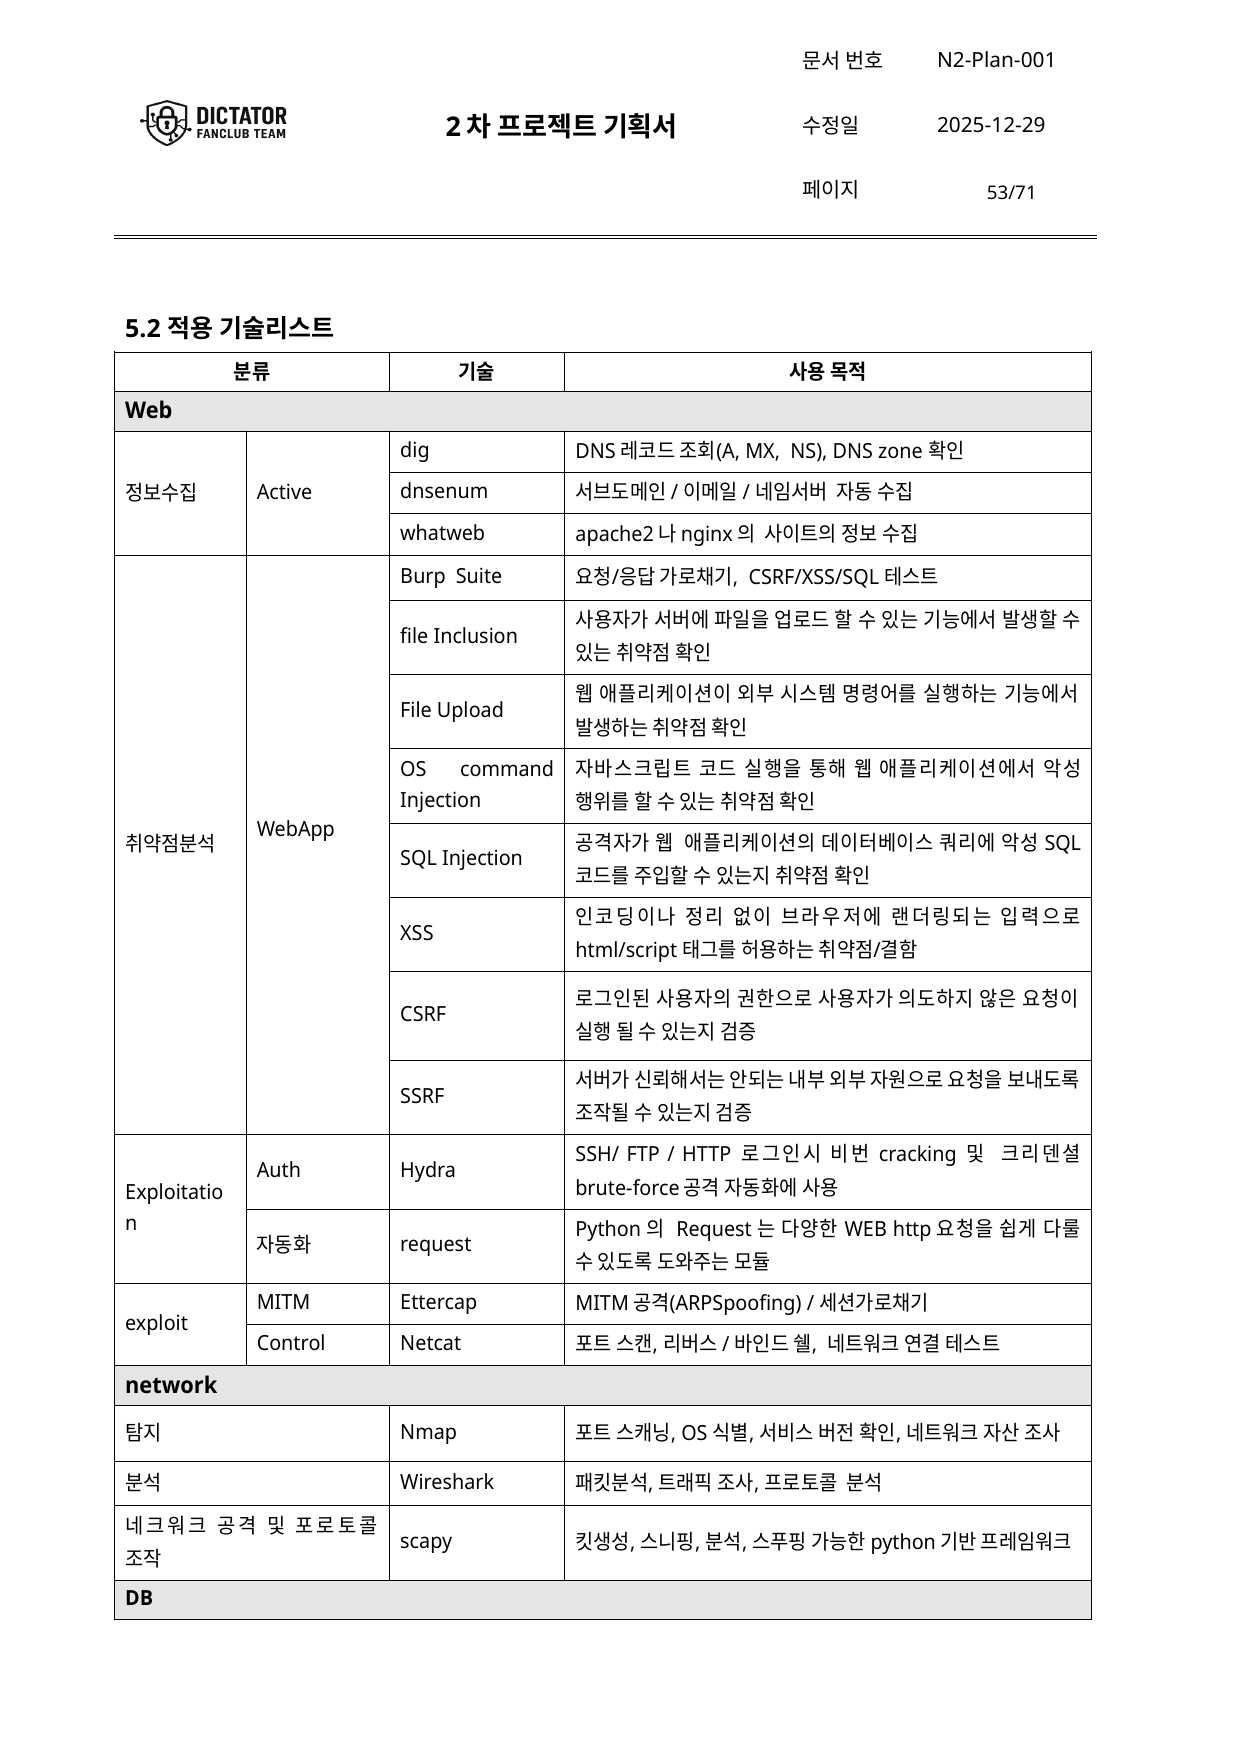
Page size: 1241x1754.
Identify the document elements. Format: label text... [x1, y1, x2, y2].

table_cell WebApp [247, 556, 389, 1134]
table_cell Ettercap [390, 1284, 564, 1324]
table_cell apache2나 nginx의 사이트의 정보 수집 [565, 514, 1091, 555]
table_cell DNS 레코드 조회(A, MX, NS), DNS zone 확인 [565, 432, 1091, 472]
table_cell SQL Injection [390, 824, 564, 897]
table_cell Auth [247, 1135, 389, 1208]
table_cell 자바스크립트 코드 실행을 통해 웹 애플리케이션에서 악성 행위를 할 수 있는 취약점 확인 [565, 749, 1091, 822]
table_cell 탐지 [115, 1406, 389, 1461]
table_cell 자동화 [247, 1210, 389, 1283]
table_cell scapy [390, 1506, 564, 1579]
table_cell Netcat [390, 1325, 564, 1365]
table_cell dig [390, 432, 564, 472]
table_header 분류 [115, 353, 389, 391]
table_cell exploit [115, 1284, 246, 1365]
table_cell Control [247, 1325, 389, 1365]
table_cell 정보수집 [115, 432, 246, 555]
table_header 사용 목적 [565, 353, 1091, 391]
table_cell 포트 스캐닝, OS 식별, 서비스 버전 확인, 네트워크 자산 조사 [565, 1406, 1091, 1461]
table_cell CSRF [390, 972, 564, 1060]
table_cell 패킷분석, 트래픽 조사, 프로토콜 분석 [565, 1462, 1091, 1505]
table_cell 로그인된 사용자의 권한으로 사용자가 의도하지 않은 요청이 실행 될 수 있는지 검증 [565, 972, 1091, 1060]
table_cell MITM공격(ARPSpoofing) / 세션가로채기 [565, 1284, 1091, 1324]
table_cell 인코딩이나 정리 없이 브라우저에 랜더링되는 입력으로 html/script 태그를 허용하는 취약점/결함 [565, 898, 1091, 971]
table_cell 사용자가 서버에 파일을 업로드 할 수 있는 기능에서 발생할 수 있는 취약점 확인 [565, 601, 1091, 674]
table_cell Hydra [390, 1135, 564, 1208]
text 5.2 적용 기술리스트 [125, 313, 1125, 343]
table_cell 네크워크 공격 및 포로토콜 조작 [115, 1506, 389, 1579]
table_cell 서브도메인 / 이메일 / 네임서버 자동 수집 [565, 473, 1091, 513]
table_cell SSH/ FTP / HTTP 로그인시 비번 cracking 및 크리덴셜 brute-force공격 자동화에 사용 [565, 1135, 1091, 1208]
table_cell Wireshark [390, 1462, 564, 1505]
table_cell SSRF [390, 1061, 564, 1134]
table_cell 웹 애플리케이션이 외부 시스템 명령어를 실행하는 기능에서 발생하는 취약점 확인 [565, 675, 1091, 748]
table_cell Exploitation [115, 1135, 246, 1283]
table_cell Web [115, 392, 1091, 431]
table_cell 포트 스캔, 리버스 / 바인드 쉘, 네트워크 연결 테스트 [565, 1325, 1091, 1365]
table_cell Burp Suite [390, 556, 564, 599]
table_cell File Upload [390, 675, 564, 748]
table_header 기술 [390, 353, 564, 391]
table_cell XSS [390, 898, 564, 971]
table_cell 요청/응답 가로채기, CSRF/XSS/SQL 테스트 [565, 556, 1091, 599]
table_cell 킷생성, 스니핑, 분석, 스푸핑 가능한 python기반 프레임워크 [565, 1506, 1091, 1579]
table_cell Python의 Request는 다양한 WEB http요청을 쉽게 다룰 수 있도록 도와주는 모듈 [565, 1210, 1091, 1283]
table_cell file Inclusion [390, 601, 564, 674]
table_cell 서버가 신뢰해서는 안되는 내부 외부 자원으로 요청을 보내도록 조작될 수 있는지 검증 [565, 1061, 1091, 1134]
table_cell dnsenum [390, 473, 564, 513]
table_cell OS command Injection [390, 749, 564, 822]
table_cell Active [247, 432, 389, 555]
table_cell 분석 [115, 1462, 389, 1505]
table_cell whatweb [390, 514, 564, 555]
table_cell 취약점분석 [115, 556, 246, 1134]
picture [125, 70, 307, 178]
table_cell request [390, 1210, 564, 1283]
table_cell Nmap [390, 1406, 564, 1461]
table_cell DB [115, 1581, 1091, 1619]
table_cell MITM [247, 1284, 389, 1324]
table_cell 공격자가 웹 애플리케이션의 데이터베이스 쿼리에 악성 SQL 코드를 주입할 수 있는지 취약점 확인 [565, 824, 1091, 897]
table_cell network [115, 1366, 1091, 1405]
